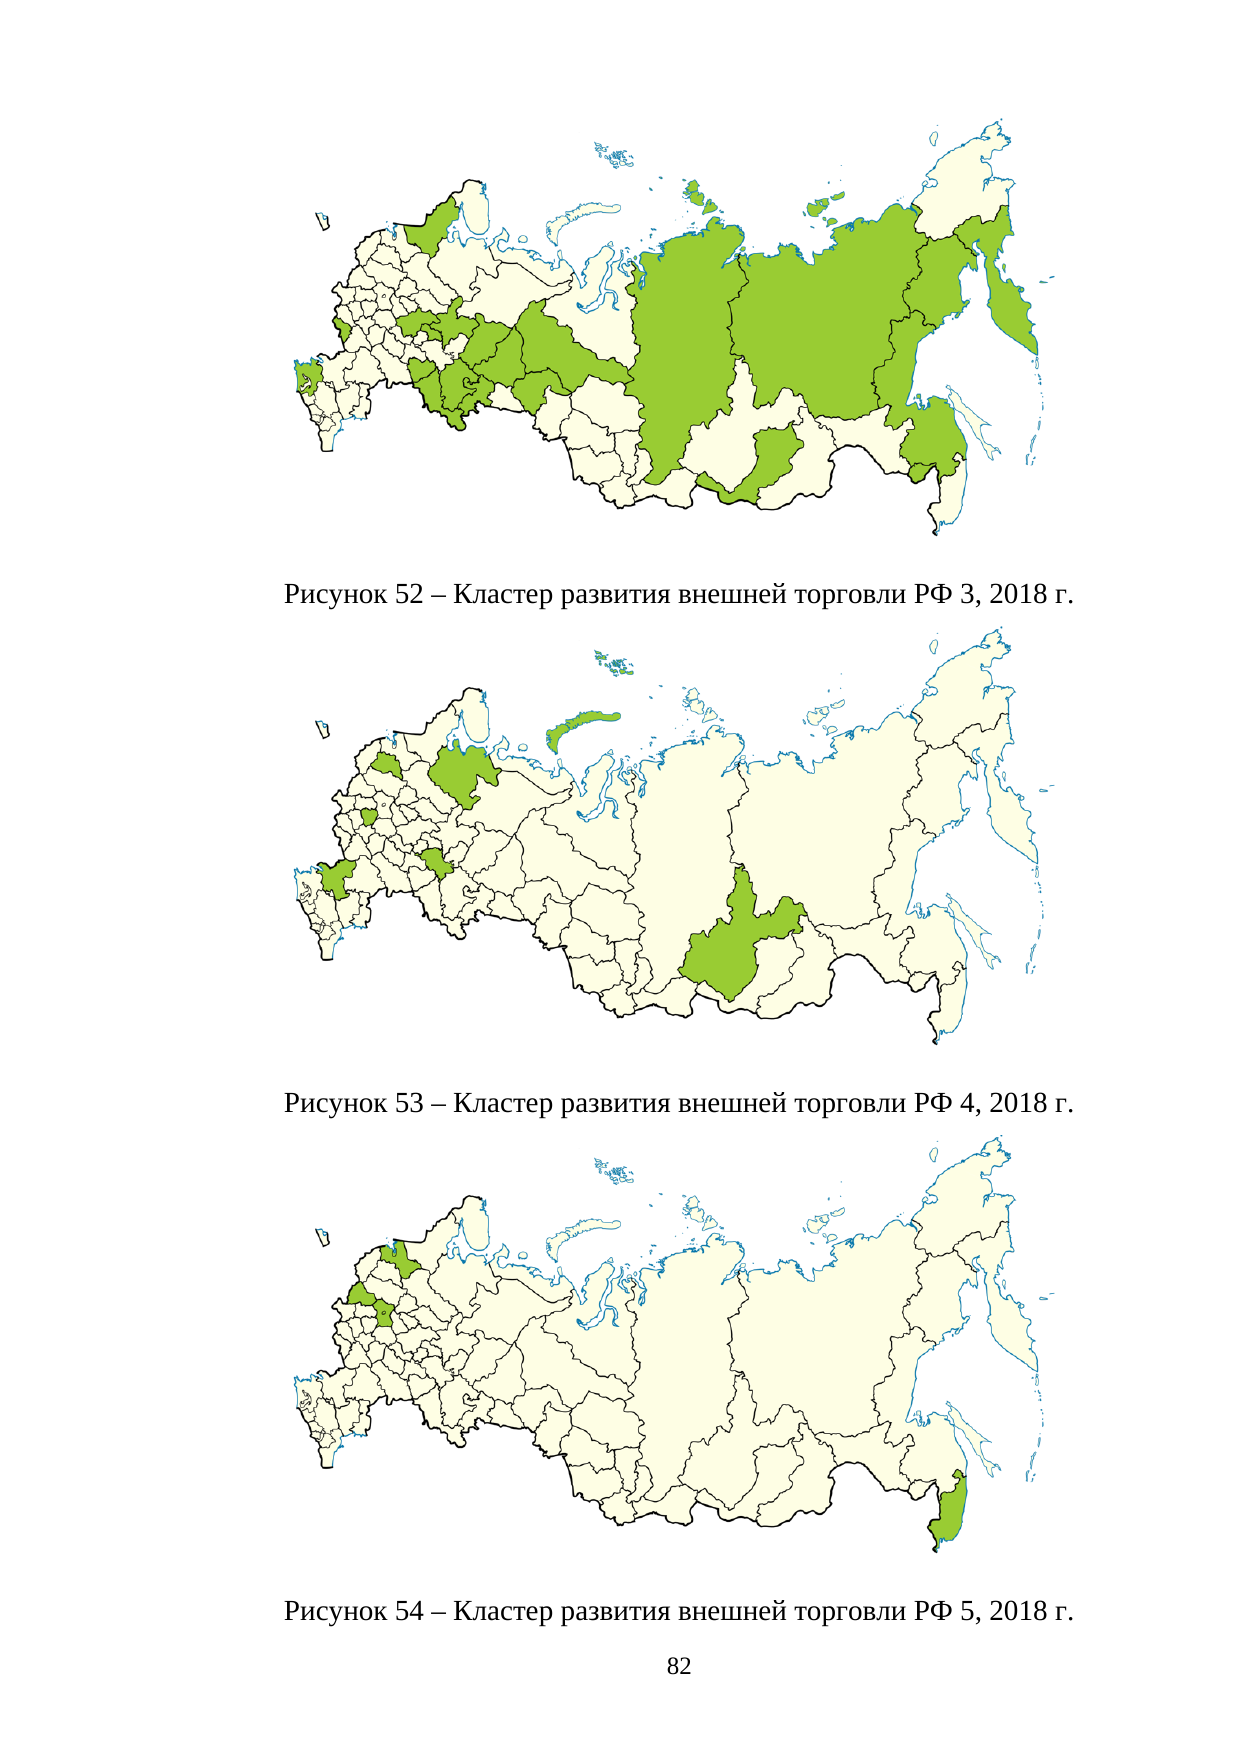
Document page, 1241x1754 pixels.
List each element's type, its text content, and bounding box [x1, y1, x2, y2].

text Рисунок 53 – Кластер развития внешней торговли РФ 4, 2018 г. [177, 1085, 1181, 1118]
picture [286, 118, 1072, 561]
picture [286, 626, 1072, 1070]
text Рисунок 54 – Кластер развития внешней торговли РФ 5, 2018 г. [177, 1593, 1181, 1627]
picture [286, 1135, 1072, 1578]
text Рисунок 52 – Кластер развития внешней торговли РФ 3, 2018 г. [177, 576, 1181, 610]
